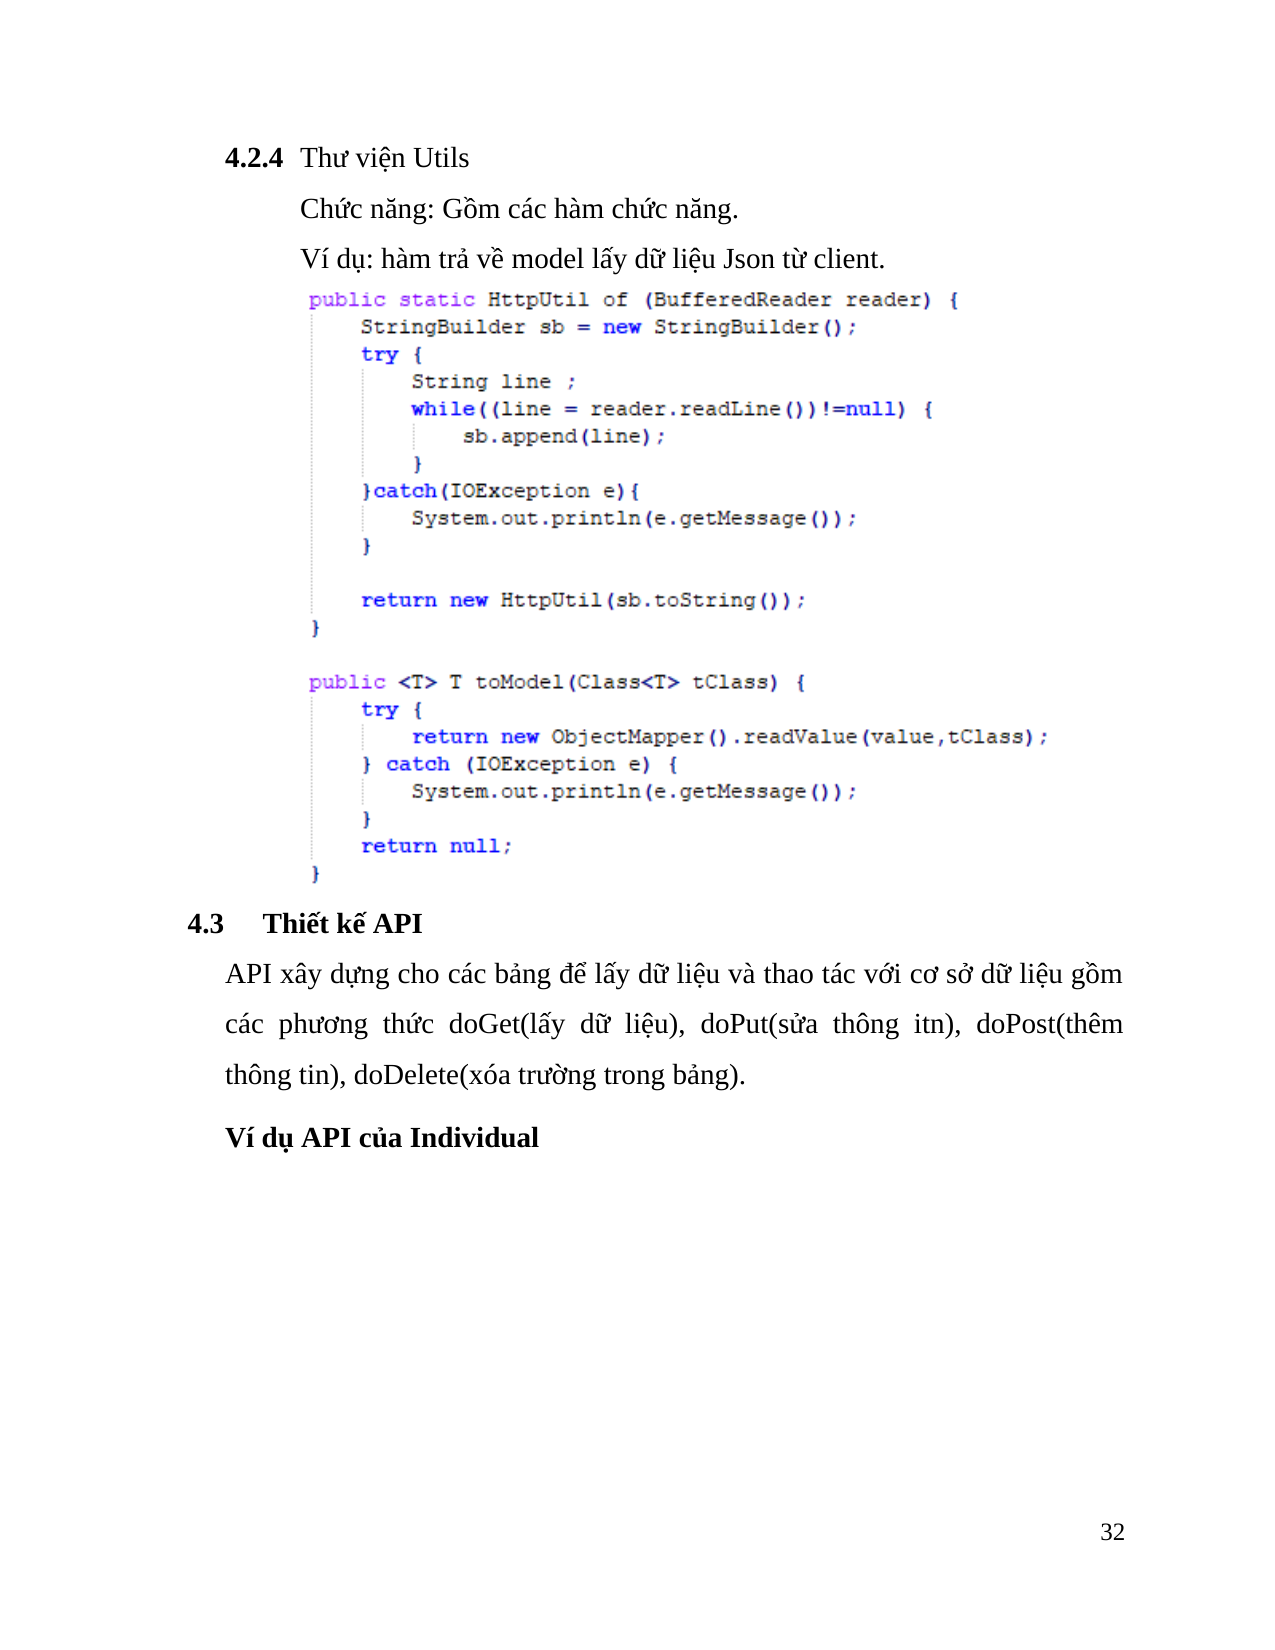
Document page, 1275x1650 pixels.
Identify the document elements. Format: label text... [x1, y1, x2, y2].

text Ví dụ API của Individual [225, 1120, 1125, 1153]
list Ví dụ: hàm trả về model lấy dữ liệu Json từ client. [225, 241, 1125, 275]
text API xây dựng cho các bảng để lấy dữ liệu và thao tác với cơ sở dữ liệu gồm các phương thức doGet(lấy dữ liệu), doPut(sửa thông itn), doPost(thêm thông tin), doDelete(xóa trường trong bảng). [225, 956, 1125, 1090]
picture [300, 291, 1061, 892]
list Thiết kế API [187, 906, 1125, 939]
list Chức năng: Gồm các hàm chức năng. [225, 191, 1125, 224]
list Thư viện Utils [150, 141, 1125, 174]
